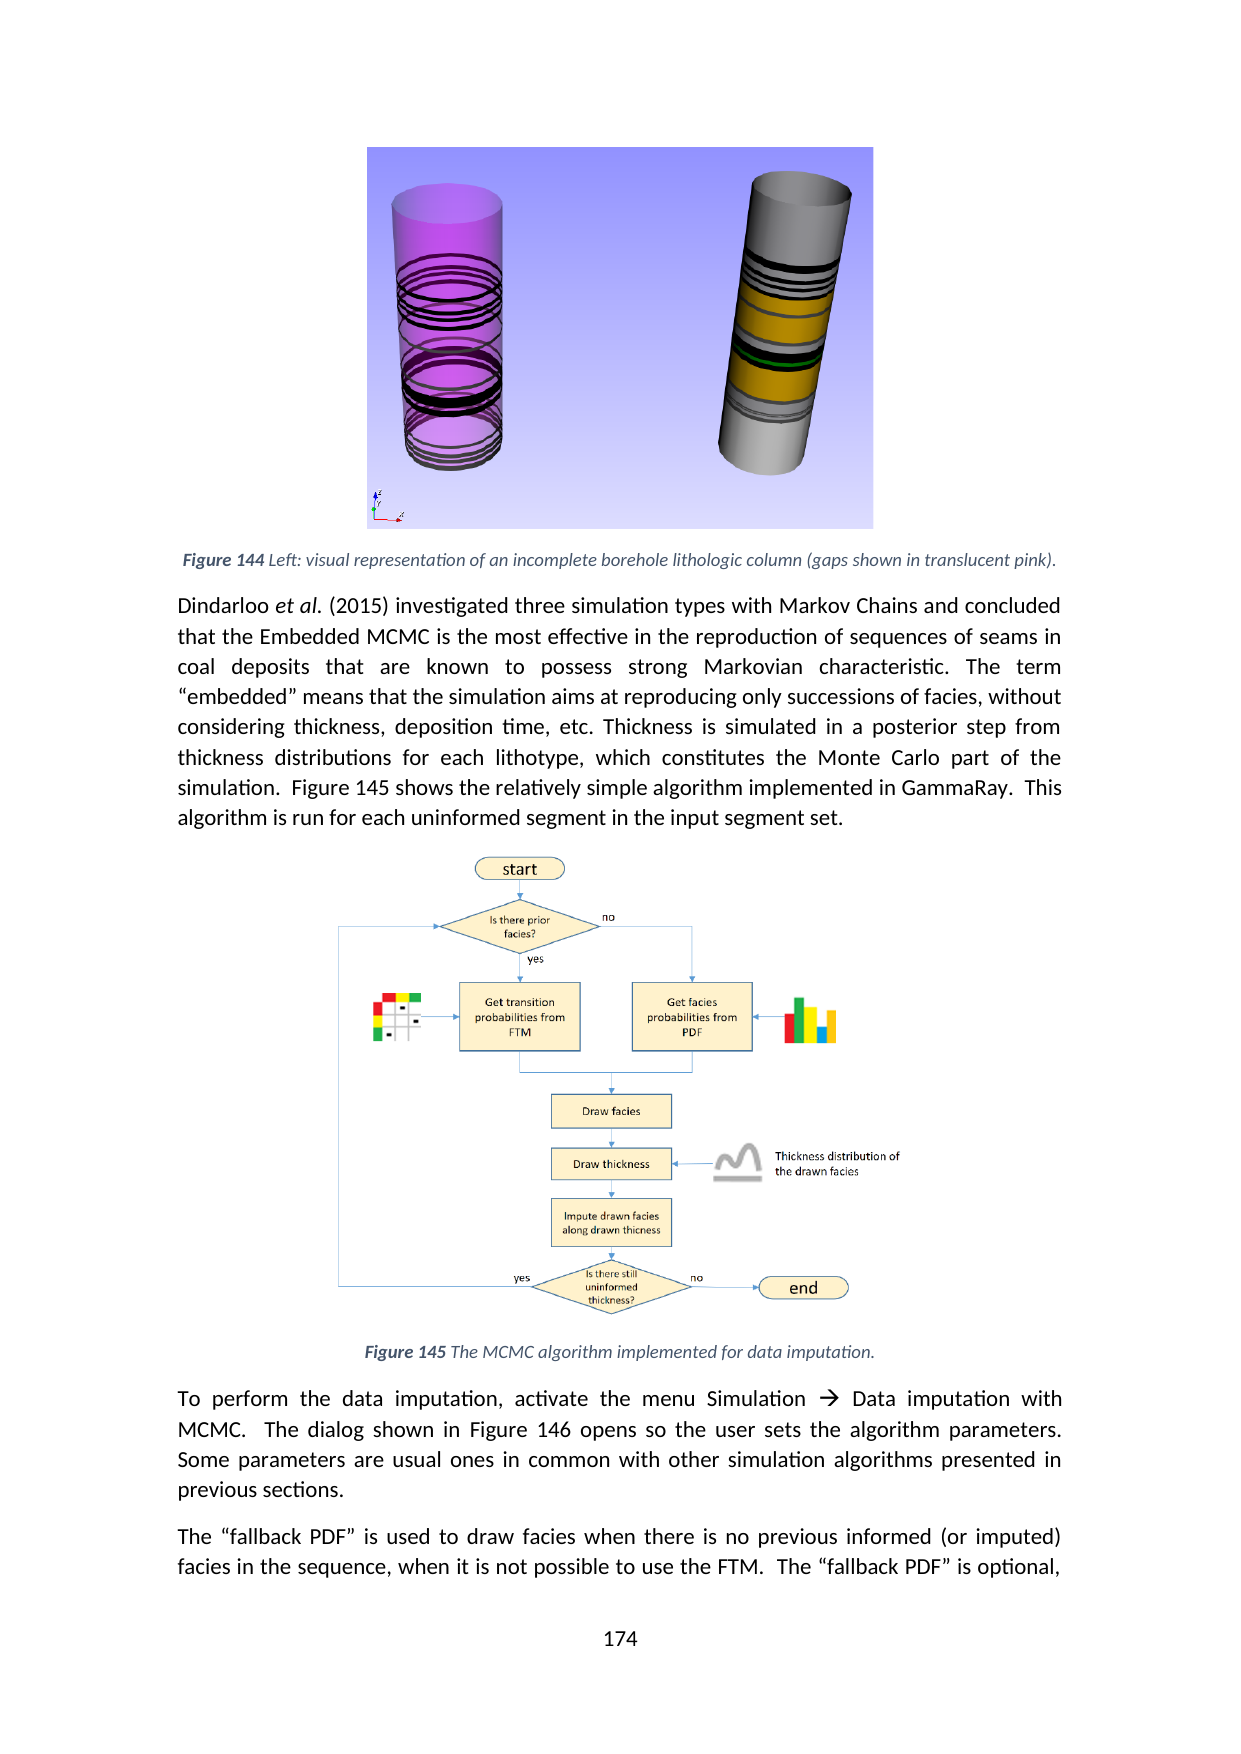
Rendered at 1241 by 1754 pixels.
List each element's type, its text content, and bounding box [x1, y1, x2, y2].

text Figure 144 Left: visual representation of an incomplete borehole lithologic column (gaps shown in translucent pink). [177, 548, 1063, 571]
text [177, 1522, 1063, 1580]
picture [367, 147, 874, 529]
text Figure 145 The MCMC algorithm implemented for data imputation. [177, 1341, 1063, 1364]
picture [332, 850, 909, 1322]
text Dindarloo et al. (2015) investigated three simulation types with Markov Chains and concluded that the Embedded MCMC is the most effective in the reproduction of sequences of seams in coal deposits that are known to possess strong Markovian characteristic. The term “embedded” means that the simulation aims at reproducing only successions of facies, without considering thickness, deposition time, etc. Thickness is simulated in a posterior step from thickness distributions for each lithotype, which constitutes the Monte Carlo part of the simulation. Figure 145 shows the relatively simple algorithm implemented in GammaRay. This algorithm is run for each uninformed segment in the input segment set. [177, 592, 1063, 831]
text To perform the data imputation, activate the menu Simulation Data imputation with MCMC. The dialog shown in Figure 146 opens so the user sets the algorithm parameters. Some parameters are usual ones in common with other simulation algorithms presented in previous sections. [177, 1384, 1063, 1503]
